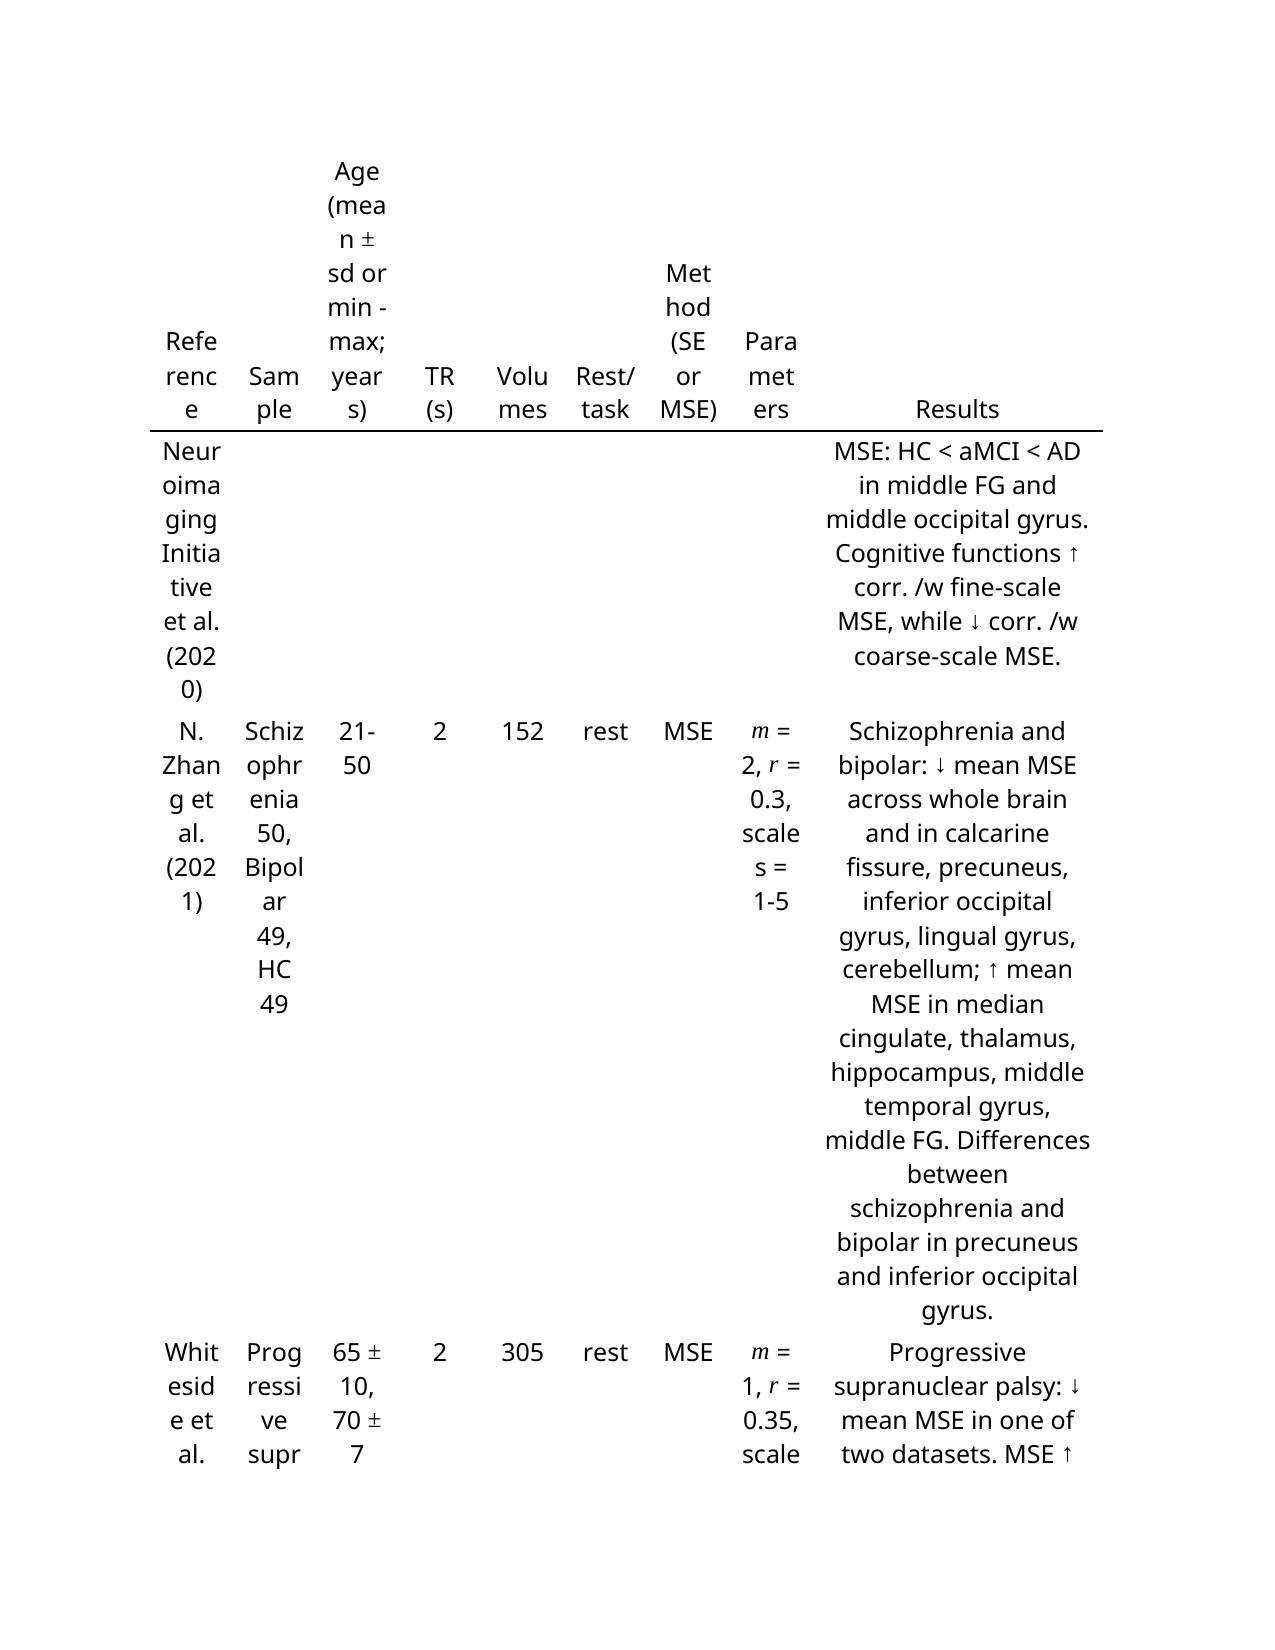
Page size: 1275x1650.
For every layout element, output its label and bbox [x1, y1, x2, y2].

table_header [139, 150, 1114, 1474]
